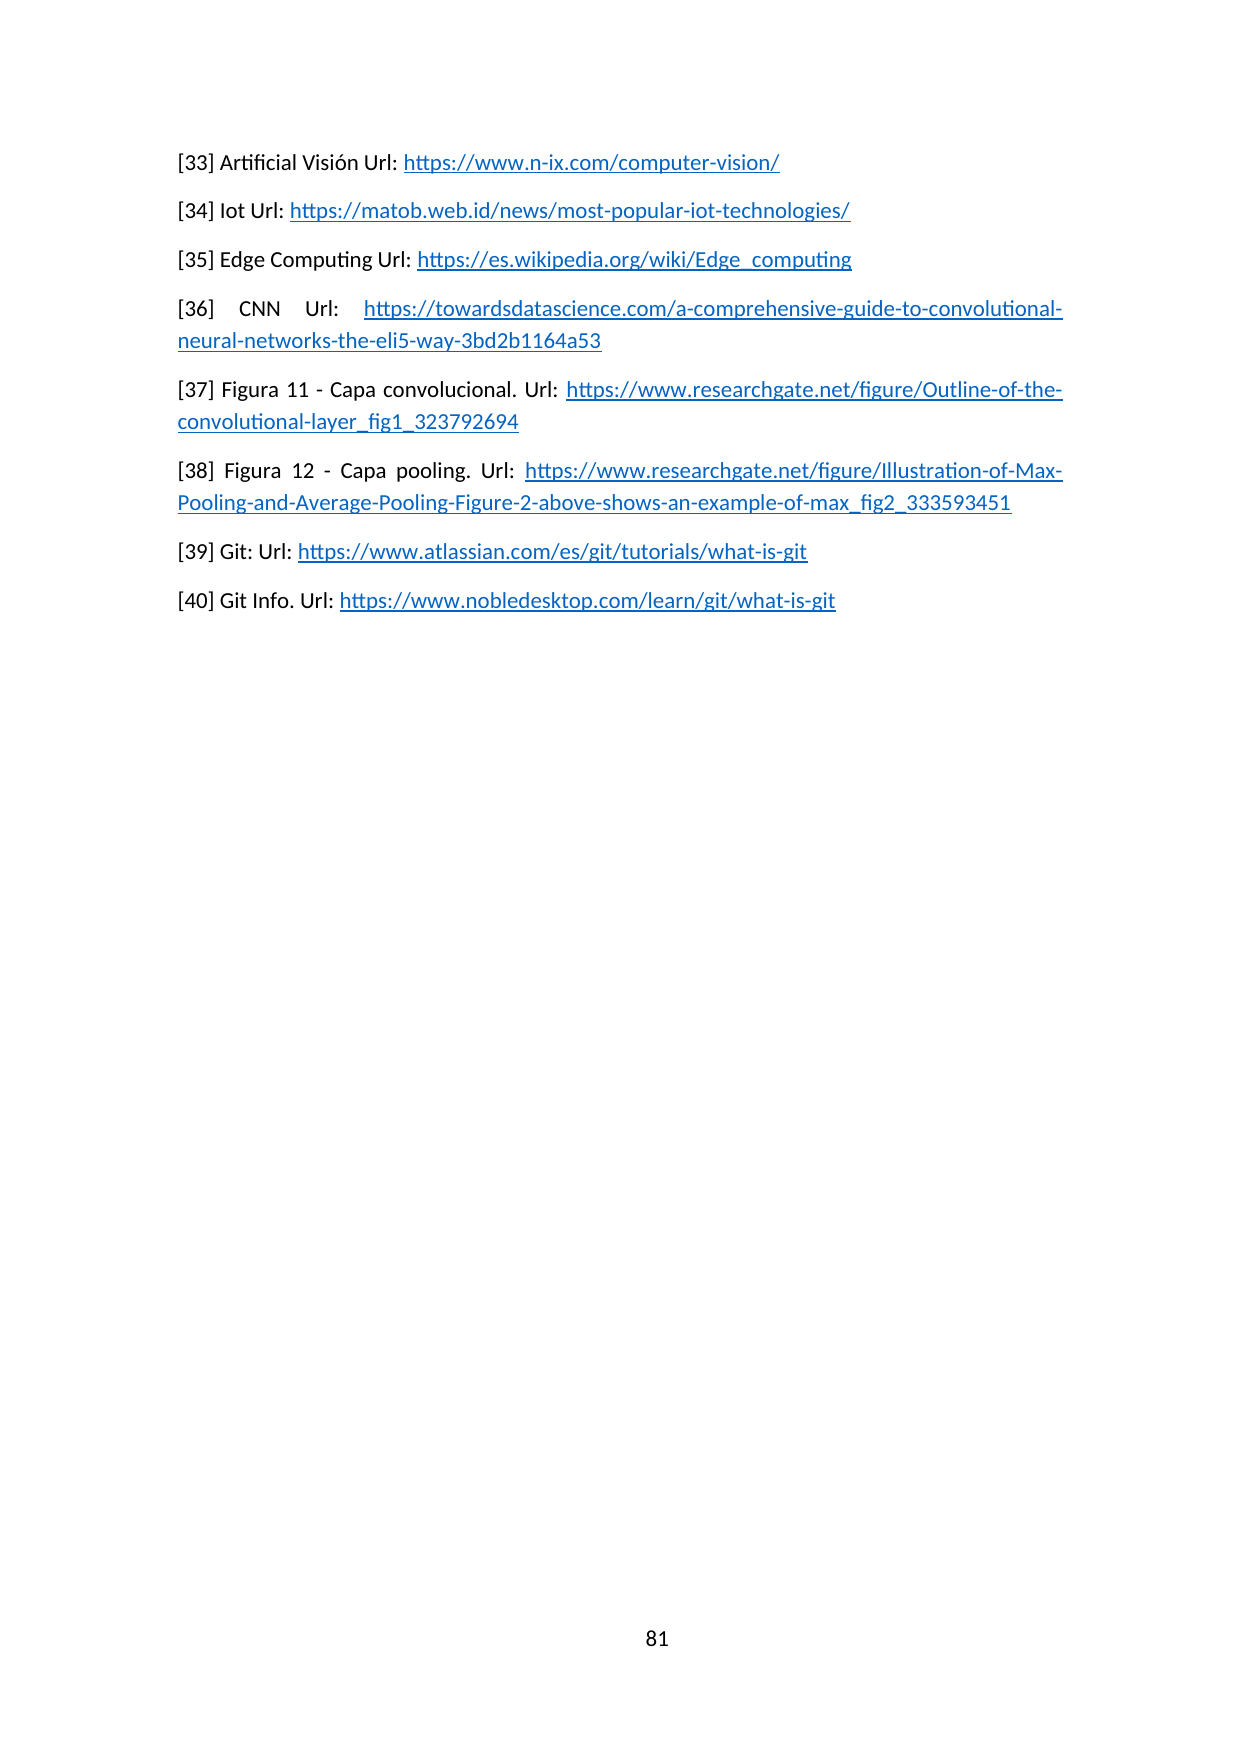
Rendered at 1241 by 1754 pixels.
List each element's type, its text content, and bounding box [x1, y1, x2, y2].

text [38] Figura 12 - Capa pooling. Url: https://www.researchgate.net/figure/Illustration-of-Max-Pooling-and-Average-Pooling-Figure-2-above-shows-an-example-of-max_fig2_333593451 [177, 456, 1063, 516]
text [39] Git: Url: https://www.atlassian.com/es/git/tutorials/what-is-git [177, 537, 1063, 565]
text [36] CNN Url: https://towardsdatascience.com/a-comprehensive-guide-to-convolutional-neural-networks-the-eli5-way-3bd2b1164a53 [177, 294, 1063, 354]
text [37] Figura 11 - Capa convolucional. Url: https://www.researchgate.net/figure/Outline-of-the-convolutional-layer_fig1_323792694 [177, 375, 1063, 435]
text [34] Iot Url: https://matob.web.id/news/most-popular-iot-technologies/ [177, 196, 1063, 224]
text [35] Edge Computing Url: https://es.wikipedia.org/wiki/Edge_computing [177, 245, 1063, 273]
text [40] Git Info. Url: https://www.nobledesktop.com/learn/git/what-is-git [177, 586, 1063, 614]
text [33] Artificial Visión Url: https://www.n-ix.com/computer-vision/ [177, 148, 1063, 176]
